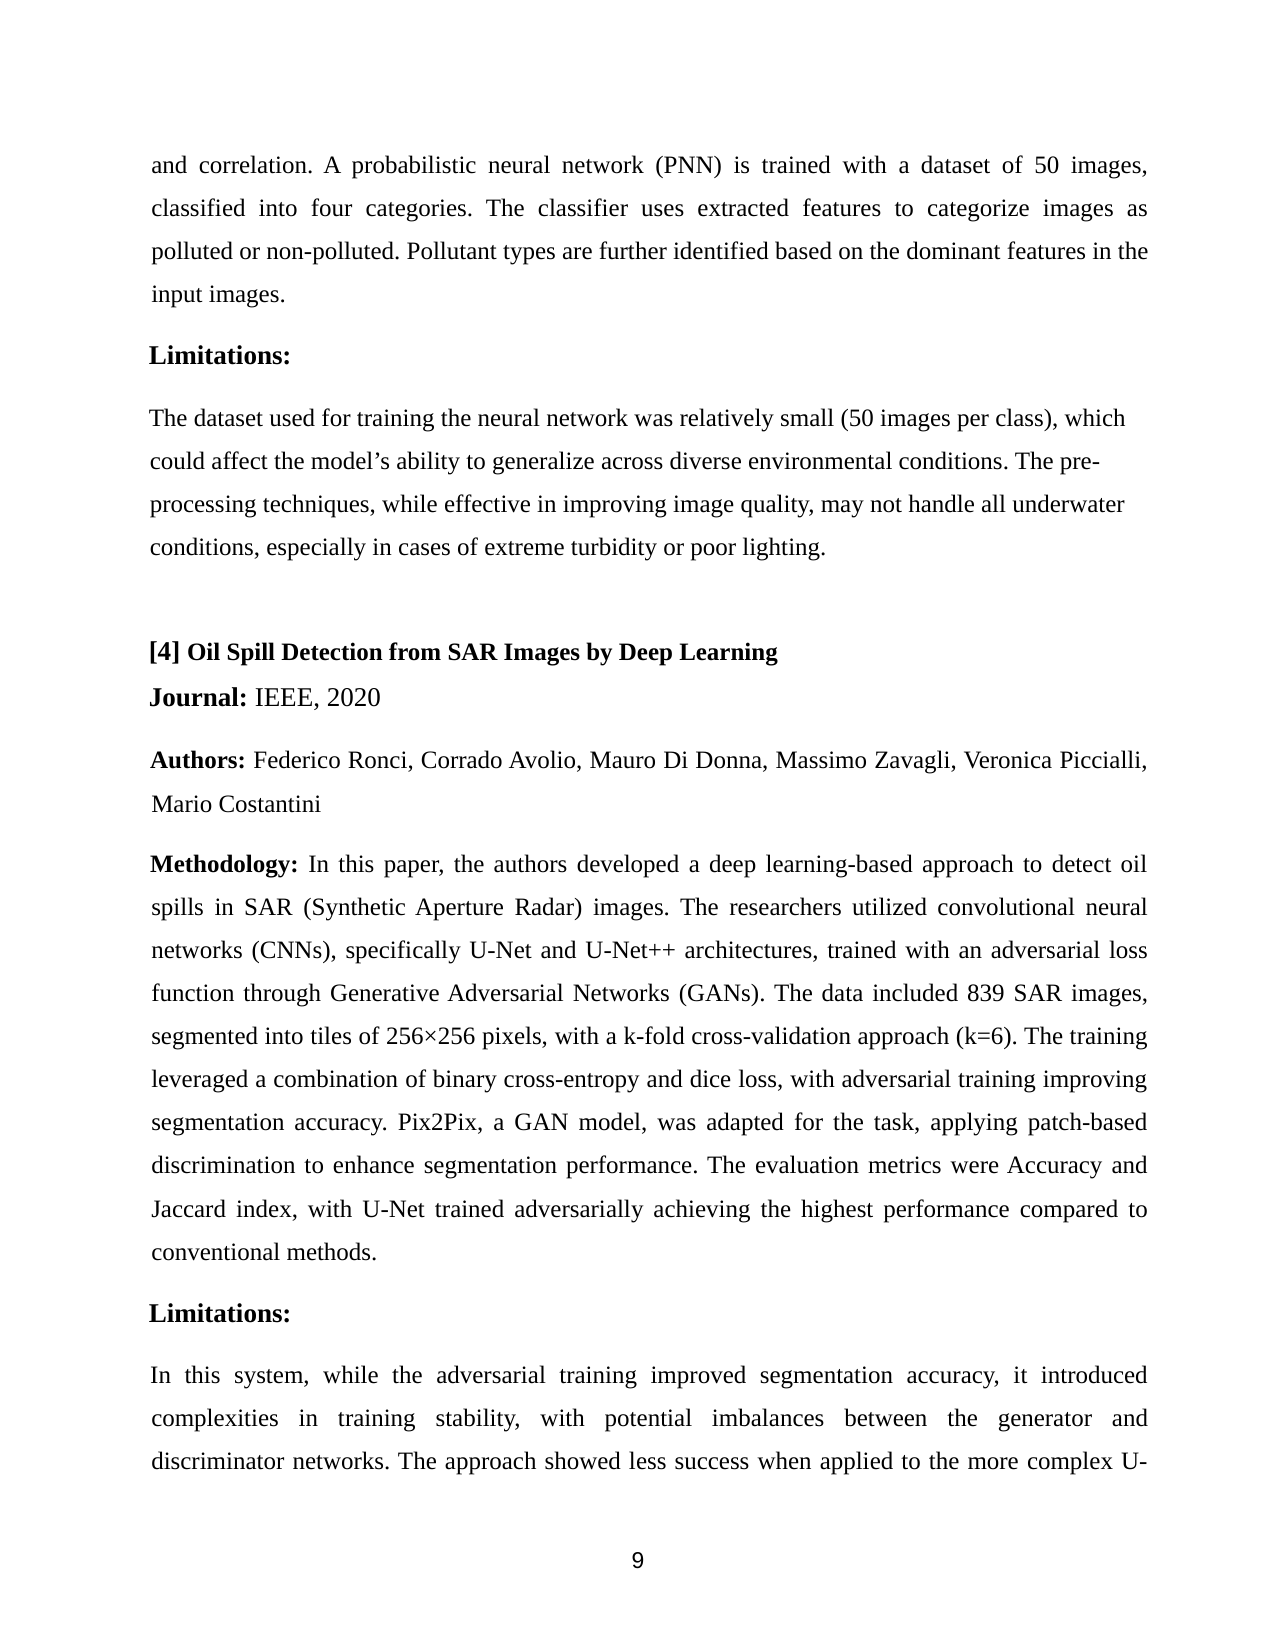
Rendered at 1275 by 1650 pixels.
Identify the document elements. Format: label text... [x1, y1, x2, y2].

text Limitations: [148, 339, 1155, 371]
text The dataset used for training the neural network was relatively small (50 images per class), which could affect the model’s ability to generalize across diverse environmental conditions. The pre-processing techniques, while effective in improving image quality, may not handle all underwater conditions, especially in cases of extreme turbidity or poor lighting. [148, 403, 1155, 561]
text Journal: IEEE, 2020 [148, 682, 1126, 713]
text Authors: Federico Ronci, Corrado Avolio, Mauro Di Donna, Massimo Zavagli, Veronica Piccialli, Mario Costantini [150, 746, 1149, 817]
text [150, 150, 1149, 308]
text Limitations: [148, 1297, 1155, 1328]
text [4] Oil Spill Detection from SAR Images by Deep Learning [148, 635, 1155, 666]
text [150, 1360, 1149, 1475]
text Methodology: In this paper, the authors developed a deep learning-based approach to detect oil spills in SAR (Synthetic Aperture Radar) images. The researchers utilized convolutional neural networks (CNNs), specifically U-Net and U-Net++ architectures, trained with an adversarial loss function through Generative Adversarial Networks (GANs). The data included 839 SAR images, segmented into tiles of 256×256 pixels, with a k-fold cross-validation approach (k=6). The training leveraged a combination of binary cross-entropy and dice loss, with adversarial training improving segmentation accuracy. Pix2Pix, a GAN model, was adapted for the task, applying patch-based discrimination to enhance segmentation performance. The evaluation metrics were Accuracy and Jaccard index, with U-Net trained adversarially achieving the highest performance compared to conventional methods. [150, 849, 1149, 1266]
